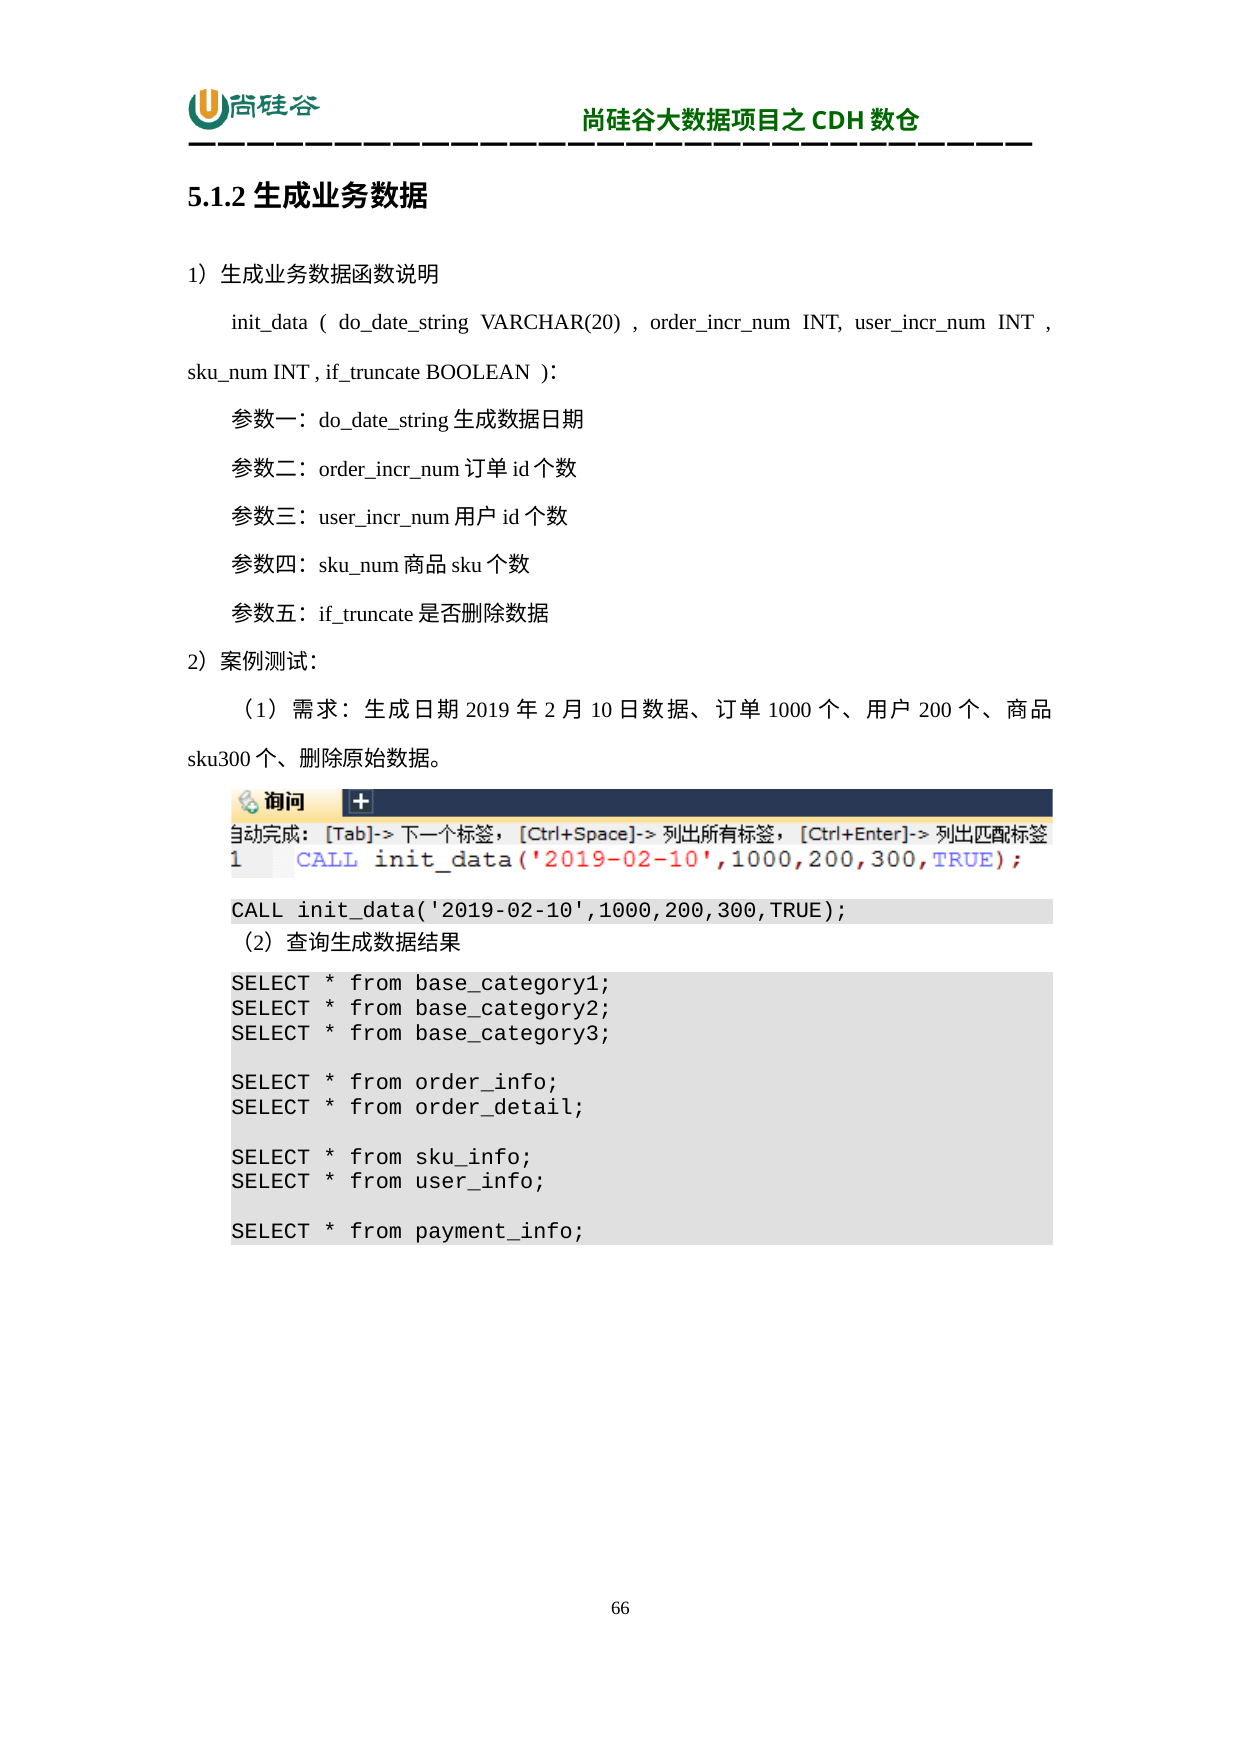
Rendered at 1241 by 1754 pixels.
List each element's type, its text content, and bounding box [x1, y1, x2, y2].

text 参数四：sku_num商品sku个数 [187, 547, 1053, 579]
text SELECT * from user_info; [231, 1171, 1053, 1196]
text （1）需求：生成日期2019年2月10日数据、订单1000个、用户200个、商品sku300个、删除原始数据。 [187, 692, 1053, 773]
text SELECT * from base_category1; [231, 972, 1053, 997]
text SELECT * from base_category3; [231, 1022, 1053, 1047]
text SELECT * from order_info; [231, 1072, 1053, 1096]
text SELECT * from sku_info; [231, 1146, 1053, 1171]
text SELECT * from base_category2; [231, 997, 1053, 1022]
text 参数二：order_incr_num订单id个数 [187, 450, 1053, 483]
text init_data ( do_date_string VARCHAR(20) , order_incr_num INT, user_incr_num INT , sku_num INT , if_truncate BOOLEAN )： [187, 305, 1053, 386]
text CALL init_data('2019-02-10',1000,200,300,TRUE); [231, 899, 1053, 924]
text （2）查询生成数据结果 [187, 924, 1053, 957]
text 1）生成业务数据函数说明 [187, 257, 1053, 289]
text SELECT * from payment_info; [231, 1220, 1053, 1245]
picture [231, 789, 1053, 878]
subtitle 5.1.2 生成业务数据 [187, 161, 1053, 226]
picture [187, 88, 320, 130]
text 参数一：do_date_string生成数据日期 [187, 402, 1053, 434]
text 参数五：if_truncate是否删除数据 [187, 595, 1053, 628]
text SELECT * from order_detail; [231, 1096, 1053, 1121]
text 参数三：user_incr_num用户id个数 [187, 499, 1053, 531]
text 2）案例测试： [187, 644, 1053, 676]
